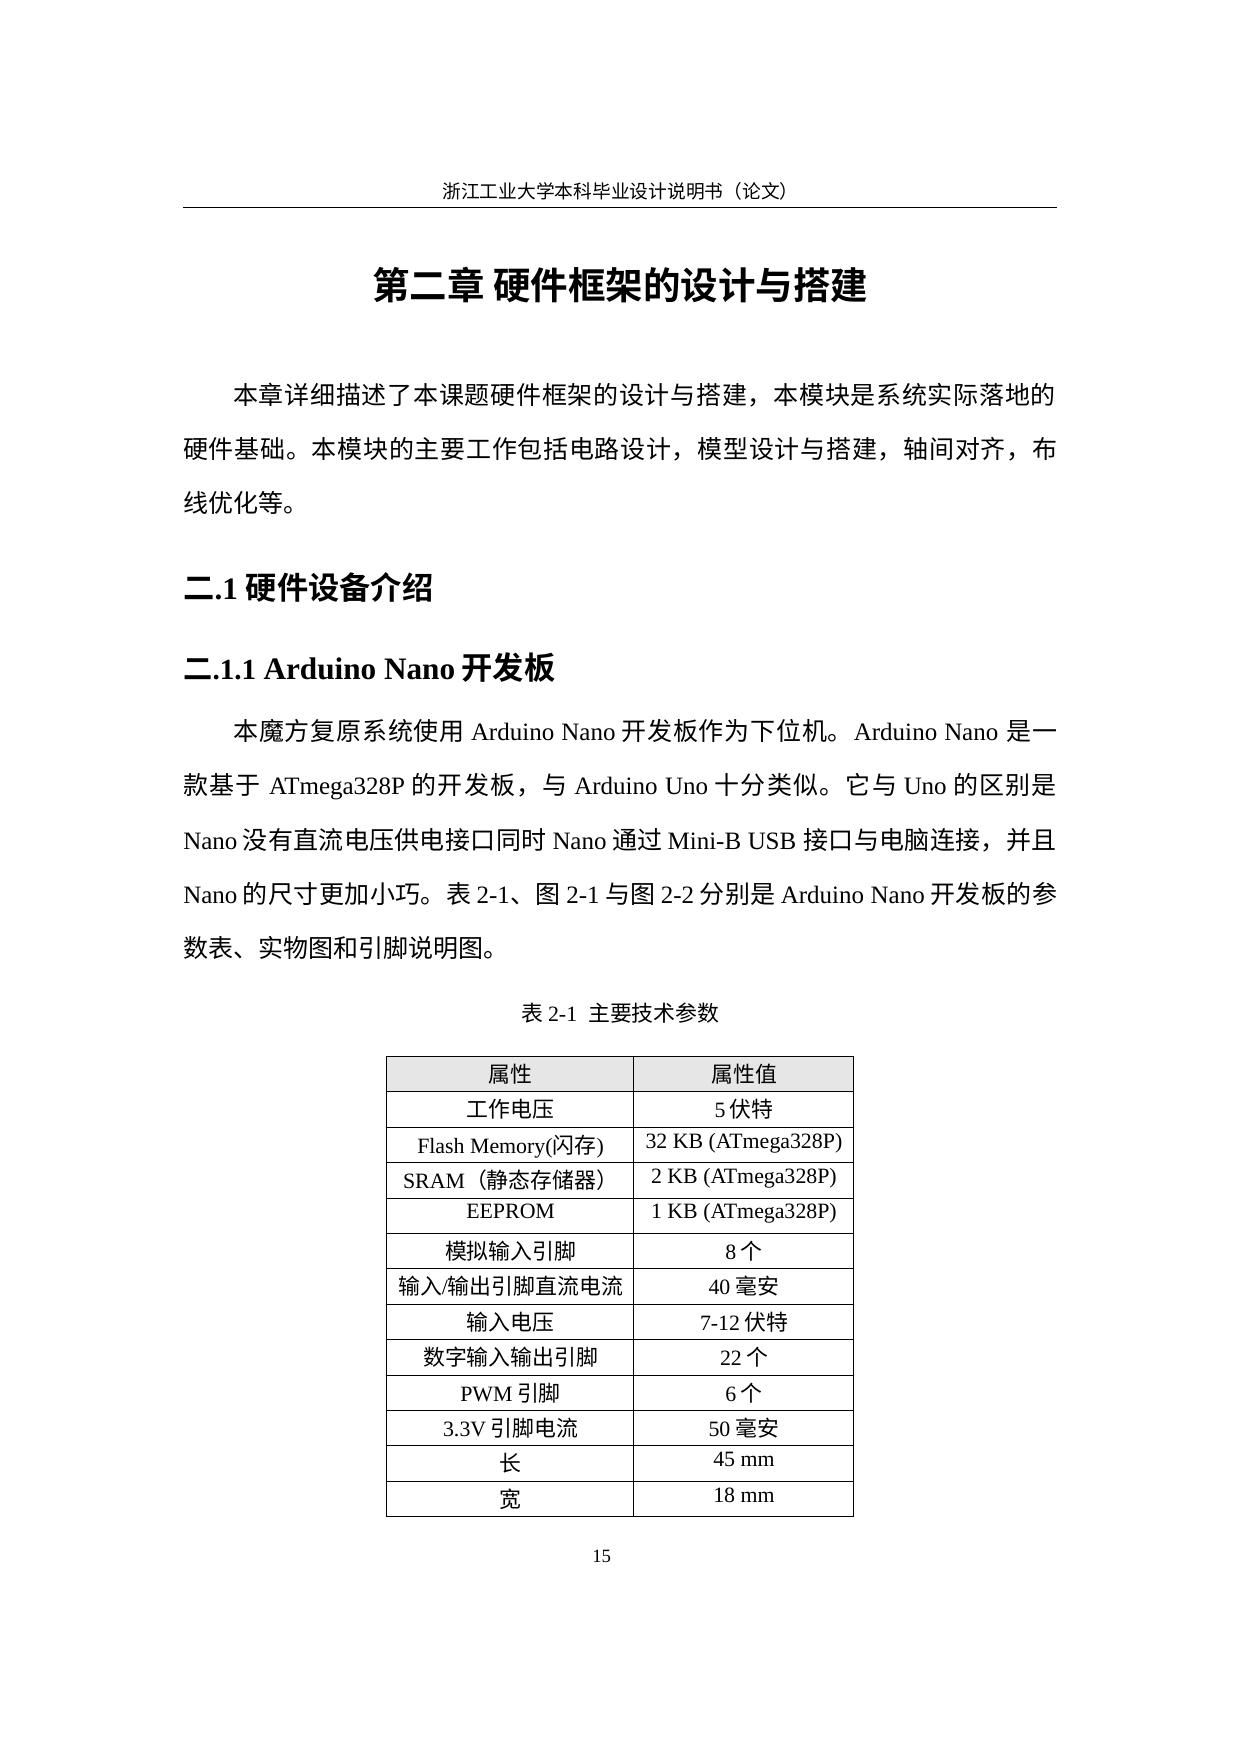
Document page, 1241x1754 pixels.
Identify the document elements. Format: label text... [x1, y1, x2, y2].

table_cell 模拟输入引脚 [387, 1234, 633, 1268]
subtitle 硬件框架的设计与搭建 [183, 256, 1057, 311]
table_cell 宽 [387, 1482, 633, 1516]
table_cell 数字输入输出引脚 [387, 1340, 633, 1374]
table_cell 18 mm [634, 1482, 853, 1516]
text 本章详细描述了本课题硬件框架的设计与搭建，本模块是系统实际落地的硬件基础。本模块的主要工作包括电路设计，模型设计与搭建，轴间对齐，布线优化等。 [183, 375, 1057, 520]
subtitle 硬件设备介绍 [183, 563, 1057, 608]
table_cell 长 [387, 1446, 633, 1481]
table_cell 45 mm [634, 1446, 853, 1481]
table_cell 1 KB (ATmega328P) [634, 1199, 853, 1233]
subtitle Arduino Nano开发板 [183, 643, 1057, 689]
table_cell EEPROM [387, 1199, 633, 1233]
table_cell 6个 [634, 1376, 853, 1410]
table_cell Flash Memory(闪存) [387, 1128, 633, 1162]
table_cell 8个 [634, 1234, 853, 1268]
table_cell 输入电压 [387, 1305, 633, 1339]
table_cell SRAM（静态存储器） [387, 1163, 633, 1197]
text 本魔方复原系统使用Arduino Nano开发板作为下位机。Arduino Nano 是一款基于 ATmega328P的开发板，与Arduino Uno十分类似。它与Uno的区别是Nano没有直流电压供电接口同时Nano通过Mini-B USB 接口与电脑连接，并且Nano的尺寸更加小巧。表2-1、图2-1与图2-2分别是Arduino Nano开发板的参数表、实物图和引脚说明图。 [183, 711, 1057, 965]
table_cell 3.3V引脚电流 [387, 1411, 633, 1445]
table_cell 5伏特 [634, 1092, 853, 1127]
table_header 属性 [387, 1057, 633, 1091]
table_cell 40 毫安 [634, 1269, 853, 1304]
table_cell 50 毫安 [634, 1411, 853, 1445]
table_cell 22个 [634, 1340, 853, 1374]
table_cell 32 KB (ATmega328P) [634, 1128, 853, 1162]
table_cell PWM引脚 [387, 1376, 633, 1410]
table_header 属性值 [634, 1057, 853, 1091]
table_cell 7-12伏特 [634, 1305, 853, 1339]
table_cell 2 KB (ATmega328P) [634, 1163, 853, 1197]
table_cell 工作电压 [387, 1092, 633, 1127]
table_cell 输入/输出引脚直流电流 [387, 1269, 633, 1304]
text 表 2-1 主要技术参数 [183, 996, 1057, 1027]
